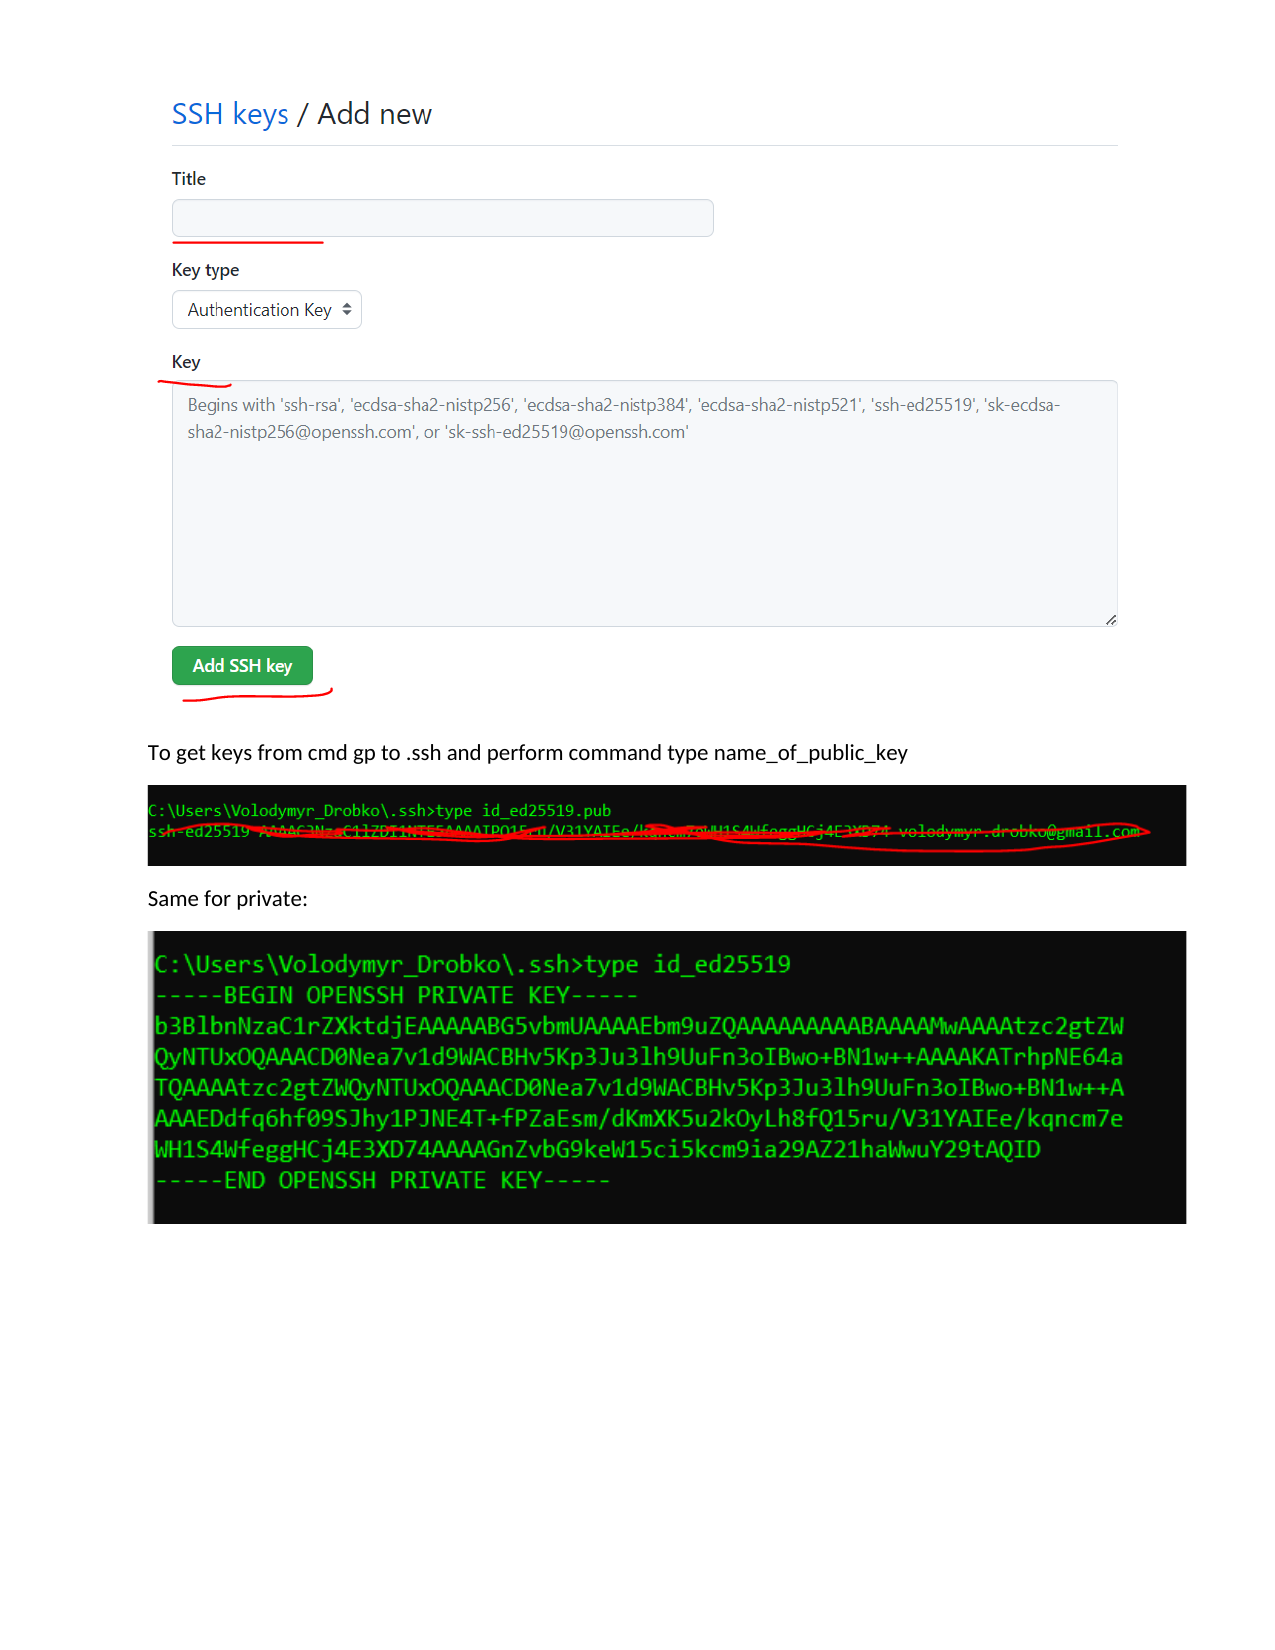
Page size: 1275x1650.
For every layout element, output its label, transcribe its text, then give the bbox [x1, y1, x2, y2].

picture [147, 931, 1187, 1224]
picture [147, 785, 1187, 866]
text To get keys from cmd gp to .ssh and perform command type name_of_public_key [148, 738, 1186, 767]
picture [147, 88, 1187, 720]
text Same for private: [148, 884, 1186, 912]
